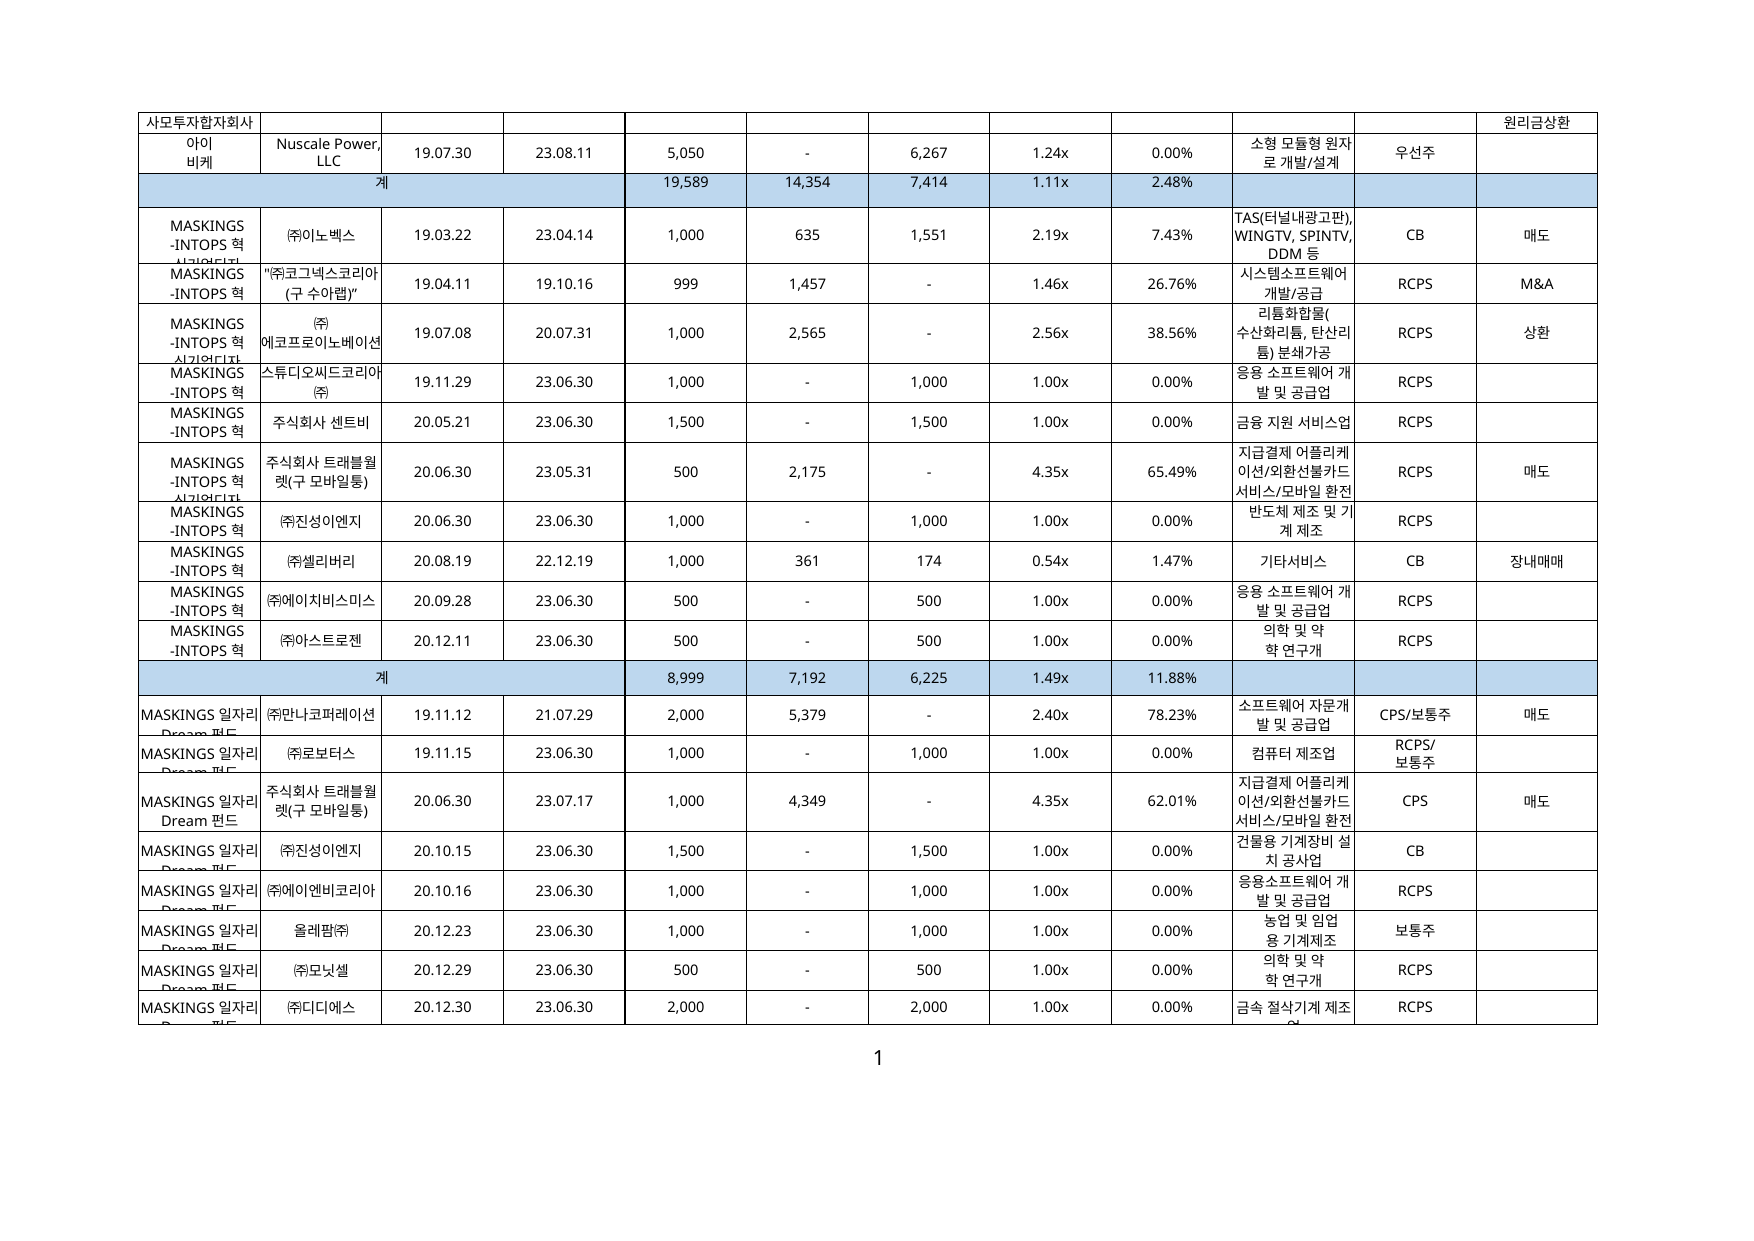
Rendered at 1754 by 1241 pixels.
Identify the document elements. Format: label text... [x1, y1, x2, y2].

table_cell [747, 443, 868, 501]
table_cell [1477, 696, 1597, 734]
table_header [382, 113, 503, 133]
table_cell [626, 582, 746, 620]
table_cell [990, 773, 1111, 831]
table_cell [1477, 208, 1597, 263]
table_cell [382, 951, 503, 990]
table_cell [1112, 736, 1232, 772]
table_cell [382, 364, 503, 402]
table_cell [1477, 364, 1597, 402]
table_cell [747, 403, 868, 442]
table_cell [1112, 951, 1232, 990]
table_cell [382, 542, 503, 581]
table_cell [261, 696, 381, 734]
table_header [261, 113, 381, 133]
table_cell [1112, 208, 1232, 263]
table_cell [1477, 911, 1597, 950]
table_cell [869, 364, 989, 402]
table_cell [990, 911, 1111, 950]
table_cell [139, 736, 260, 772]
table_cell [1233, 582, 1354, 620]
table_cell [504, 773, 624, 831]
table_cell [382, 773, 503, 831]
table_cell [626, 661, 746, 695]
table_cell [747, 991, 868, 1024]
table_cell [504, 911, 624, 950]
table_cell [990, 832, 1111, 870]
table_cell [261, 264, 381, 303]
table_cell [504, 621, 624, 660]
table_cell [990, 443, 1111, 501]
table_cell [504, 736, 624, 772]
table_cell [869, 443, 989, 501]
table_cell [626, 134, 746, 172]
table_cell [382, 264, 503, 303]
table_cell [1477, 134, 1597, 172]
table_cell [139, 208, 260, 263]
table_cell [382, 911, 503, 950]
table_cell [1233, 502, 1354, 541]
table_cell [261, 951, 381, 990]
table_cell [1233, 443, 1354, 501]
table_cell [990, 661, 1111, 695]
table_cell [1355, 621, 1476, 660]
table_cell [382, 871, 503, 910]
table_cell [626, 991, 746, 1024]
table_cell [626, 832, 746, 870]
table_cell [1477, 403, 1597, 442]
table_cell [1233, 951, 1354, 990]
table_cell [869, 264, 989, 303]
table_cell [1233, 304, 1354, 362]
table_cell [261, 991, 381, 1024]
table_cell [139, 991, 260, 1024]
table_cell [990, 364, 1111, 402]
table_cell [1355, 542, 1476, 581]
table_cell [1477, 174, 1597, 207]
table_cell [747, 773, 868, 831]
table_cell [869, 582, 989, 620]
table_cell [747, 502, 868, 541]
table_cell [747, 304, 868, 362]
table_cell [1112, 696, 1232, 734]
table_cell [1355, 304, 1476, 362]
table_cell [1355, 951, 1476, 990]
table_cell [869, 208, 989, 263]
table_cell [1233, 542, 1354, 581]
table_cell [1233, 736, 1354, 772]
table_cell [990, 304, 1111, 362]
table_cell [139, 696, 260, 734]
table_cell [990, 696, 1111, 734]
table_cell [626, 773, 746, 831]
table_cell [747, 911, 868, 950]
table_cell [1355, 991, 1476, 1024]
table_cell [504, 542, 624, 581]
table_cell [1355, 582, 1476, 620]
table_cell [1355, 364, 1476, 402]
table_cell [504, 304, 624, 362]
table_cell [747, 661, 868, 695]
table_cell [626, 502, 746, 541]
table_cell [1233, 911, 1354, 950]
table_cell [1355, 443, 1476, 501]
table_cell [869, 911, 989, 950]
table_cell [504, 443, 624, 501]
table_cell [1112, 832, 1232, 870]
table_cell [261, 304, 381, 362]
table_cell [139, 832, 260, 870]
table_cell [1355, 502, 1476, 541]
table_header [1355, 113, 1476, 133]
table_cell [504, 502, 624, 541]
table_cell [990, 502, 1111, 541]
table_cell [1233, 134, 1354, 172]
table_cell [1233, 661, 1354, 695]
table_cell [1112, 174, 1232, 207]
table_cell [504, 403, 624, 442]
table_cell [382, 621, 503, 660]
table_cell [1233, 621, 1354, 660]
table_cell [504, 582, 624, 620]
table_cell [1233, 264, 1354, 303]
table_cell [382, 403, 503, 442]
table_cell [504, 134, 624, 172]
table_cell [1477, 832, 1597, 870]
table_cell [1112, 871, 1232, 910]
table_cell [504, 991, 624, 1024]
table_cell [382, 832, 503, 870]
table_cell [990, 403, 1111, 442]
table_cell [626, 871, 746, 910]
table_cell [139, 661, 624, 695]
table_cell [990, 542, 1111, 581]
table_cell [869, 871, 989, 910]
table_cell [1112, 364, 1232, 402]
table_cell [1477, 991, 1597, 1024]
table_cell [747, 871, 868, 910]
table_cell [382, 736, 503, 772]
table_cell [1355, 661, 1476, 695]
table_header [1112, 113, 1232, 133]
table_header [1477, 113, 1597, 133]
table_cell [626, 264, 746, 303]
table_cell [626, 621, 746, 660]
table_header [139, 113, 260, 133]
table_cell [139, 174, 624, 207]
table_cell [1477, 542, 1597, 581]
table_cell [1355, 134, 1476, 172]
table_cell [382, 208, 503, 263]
text 1 [149, 1044, 1608, 1071]
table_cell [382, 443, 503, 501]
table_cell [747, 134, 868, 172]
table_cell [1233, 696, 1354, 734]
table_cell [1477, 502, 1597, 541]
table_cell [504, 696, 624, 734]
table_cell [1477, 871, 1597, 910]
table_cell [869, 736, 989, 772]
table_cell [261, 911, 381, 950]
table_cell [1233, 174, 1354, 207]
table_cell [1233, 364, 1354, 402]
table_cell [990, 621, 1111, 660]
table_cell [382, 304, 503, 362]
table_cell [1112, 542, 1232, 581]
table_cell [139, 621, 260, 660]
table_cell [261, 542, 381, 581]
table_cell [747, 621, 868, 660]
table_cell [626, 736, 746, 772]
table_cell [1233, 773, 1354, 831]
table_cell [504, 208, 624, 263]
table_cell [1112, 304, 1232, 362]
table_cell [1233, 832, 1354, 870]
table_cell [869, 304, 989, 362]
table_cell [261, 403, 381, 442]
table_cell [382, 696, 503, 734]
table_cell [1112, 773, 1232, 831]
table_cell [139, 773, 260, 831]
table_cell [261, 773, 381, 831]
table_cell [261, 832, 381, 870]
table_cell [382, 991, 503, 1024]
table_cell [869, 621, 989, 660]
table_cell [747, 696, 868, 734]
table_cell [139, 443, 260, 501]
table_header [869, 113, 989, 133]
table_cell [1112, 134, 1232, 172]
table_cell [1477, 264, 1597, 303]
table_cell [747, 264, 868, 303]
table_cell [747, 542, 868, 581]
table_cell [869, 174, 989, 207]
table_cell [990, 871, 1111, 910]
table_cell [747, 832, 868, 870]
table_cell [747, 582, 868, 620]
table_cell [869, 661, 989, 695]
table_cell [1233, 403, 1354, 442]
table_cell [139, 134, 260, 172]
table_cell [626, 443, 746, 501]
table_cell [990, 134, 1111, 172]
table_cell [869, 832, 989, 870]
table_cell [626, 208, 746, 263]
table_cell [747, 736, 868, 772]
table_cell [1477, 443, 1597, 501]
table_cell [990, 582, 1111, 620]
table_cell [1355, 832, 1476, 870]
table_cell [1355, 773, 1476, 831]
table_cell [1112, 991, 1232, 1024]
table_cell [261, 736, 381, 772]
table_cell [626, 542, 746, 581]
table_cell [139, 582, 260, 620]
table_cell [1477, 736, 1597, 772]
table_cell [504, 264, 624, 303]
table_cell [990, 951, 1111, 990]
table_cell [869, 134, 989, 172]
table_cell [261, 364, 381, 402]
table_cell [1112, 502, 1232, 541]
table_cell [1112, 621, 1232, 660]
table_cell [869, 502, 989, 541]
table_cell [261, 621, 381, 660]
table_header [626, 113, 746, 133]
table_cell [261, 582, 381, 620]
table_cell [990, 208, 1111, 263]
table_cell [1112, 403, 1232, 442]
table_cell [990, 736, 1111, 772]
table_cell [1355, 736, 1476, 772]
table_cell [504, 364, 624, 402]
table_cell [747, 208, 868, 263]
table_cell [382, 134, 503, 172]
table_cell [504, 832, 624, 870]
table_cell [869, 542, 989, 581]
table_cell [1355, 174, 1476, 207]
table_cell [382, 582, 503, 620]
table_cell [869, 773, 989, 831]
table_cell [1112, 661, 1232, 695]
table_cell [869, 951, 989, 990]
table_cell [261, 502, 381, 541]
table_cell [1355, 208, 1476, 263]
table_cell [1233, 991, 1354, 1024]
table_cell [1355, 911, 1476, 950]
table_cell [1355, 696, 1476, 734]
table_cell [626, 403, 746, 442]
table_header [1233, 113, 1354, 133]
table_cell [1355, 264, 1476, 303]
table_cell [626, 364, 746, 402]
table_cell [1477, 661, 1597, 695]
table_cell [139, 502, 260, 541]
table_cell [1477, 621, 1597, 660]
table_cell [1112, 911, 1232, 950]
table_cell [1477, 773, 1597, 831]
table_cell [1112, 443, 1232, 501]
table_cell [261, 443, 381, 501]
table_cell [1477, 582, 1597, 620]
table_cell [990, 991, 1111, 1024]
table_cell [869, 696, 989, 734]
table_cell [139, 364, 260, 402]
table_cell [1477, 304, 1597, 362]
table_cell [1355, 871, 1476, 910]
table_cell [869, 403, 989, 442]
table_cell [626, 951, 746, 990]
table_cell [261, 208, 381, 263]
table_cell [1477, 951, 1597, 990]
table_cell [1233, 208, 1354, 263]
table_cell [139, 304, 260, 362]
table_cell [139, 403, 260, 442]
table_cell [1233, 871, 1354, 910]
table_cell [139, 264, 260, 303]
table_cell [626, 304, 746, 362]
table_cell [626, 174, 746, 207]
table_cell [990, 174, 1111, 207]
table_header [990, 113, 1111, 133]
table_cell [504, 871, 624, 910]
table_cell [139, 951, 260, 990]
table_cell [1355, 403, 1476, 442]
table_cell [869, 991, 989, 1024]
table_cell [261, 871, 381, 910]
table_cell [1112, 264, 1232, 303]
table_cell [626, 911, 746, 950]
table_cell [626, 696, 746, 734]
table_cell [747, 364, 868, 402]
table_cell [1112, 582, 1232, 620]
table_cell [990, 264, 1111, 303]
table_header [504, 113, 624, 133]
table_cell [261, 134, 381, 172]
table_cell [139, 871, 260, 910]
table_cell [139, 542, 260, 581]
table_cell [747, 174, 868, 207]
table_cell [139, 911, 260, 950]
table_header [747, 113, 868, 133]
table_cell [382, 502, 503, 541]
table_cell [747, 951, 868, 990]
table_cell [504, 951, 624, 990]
